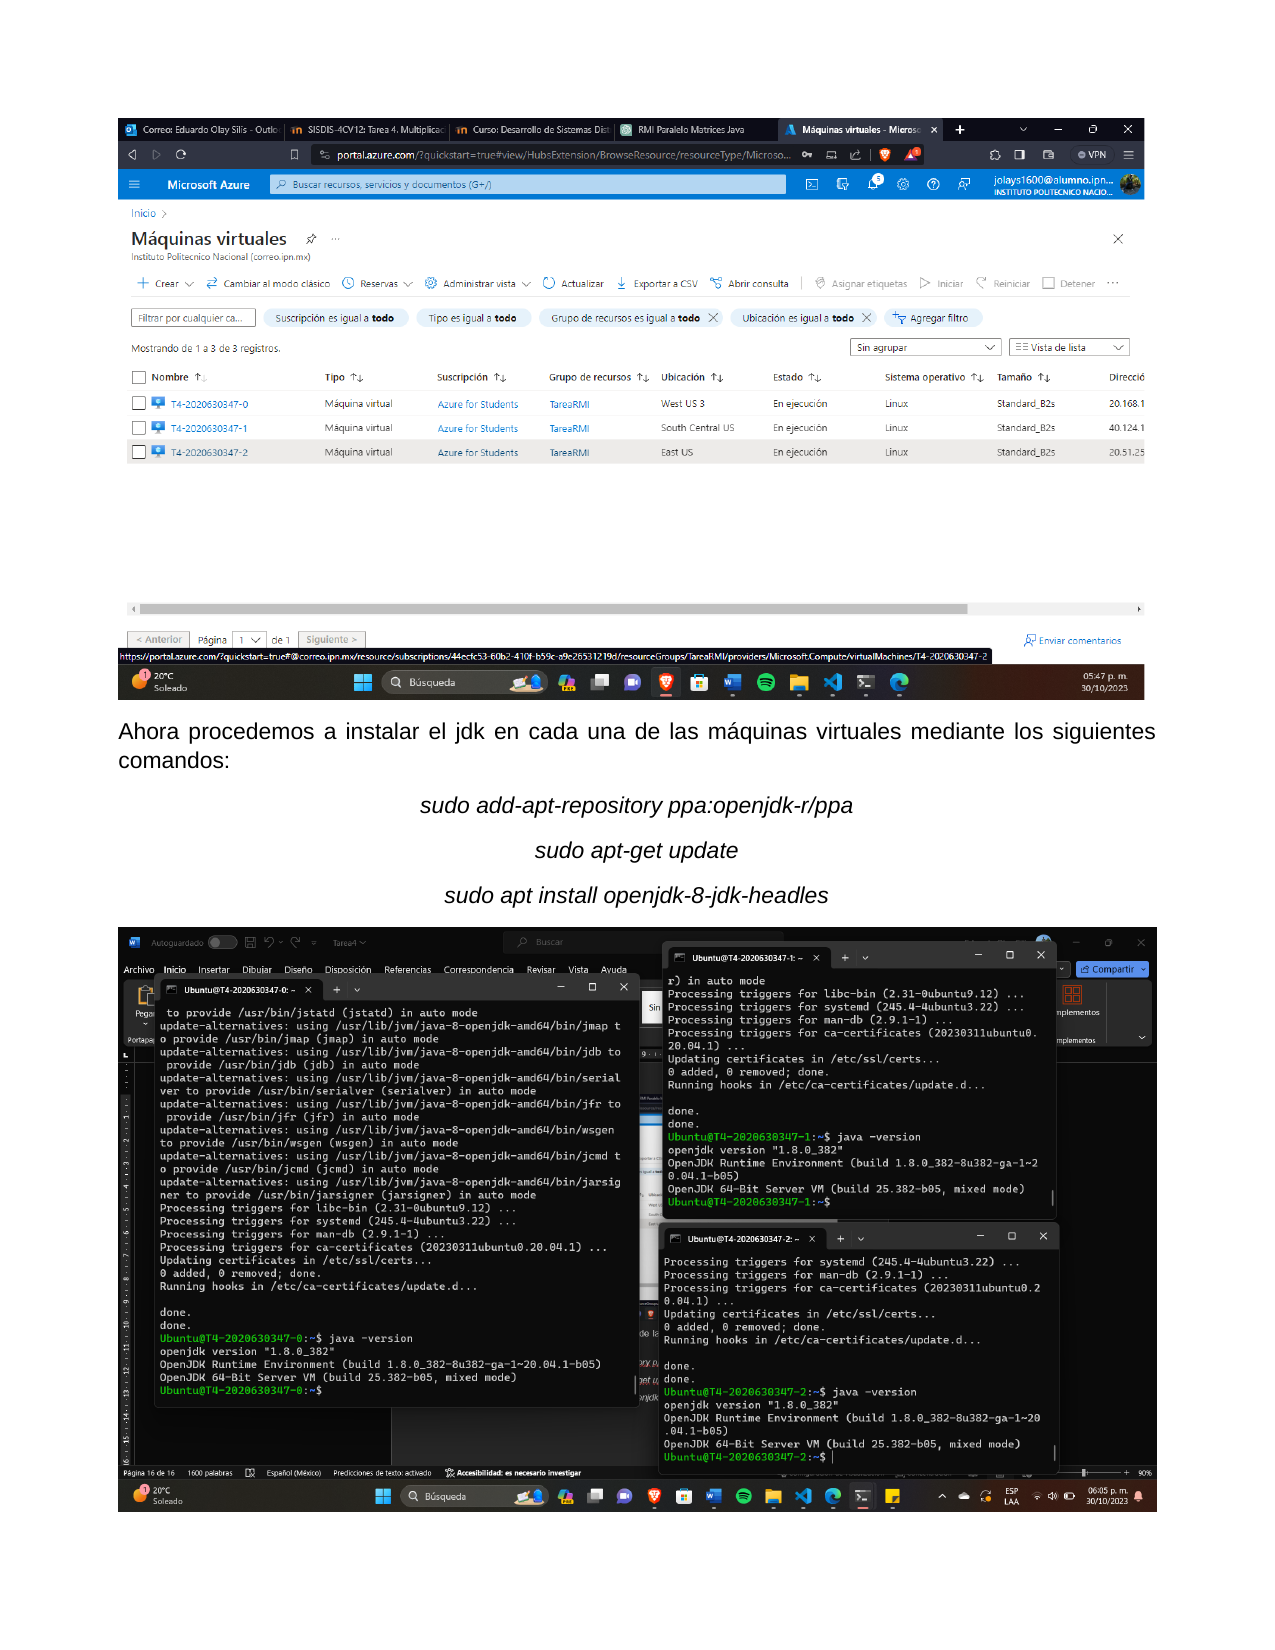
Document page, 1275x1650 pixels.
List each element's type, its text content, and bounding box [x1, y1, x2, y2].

text sudo apt-get update [118, 837, 1157, 863]
text sudo add-apt-repository ppa:openjdk-r/ppa [118, 792, 1157, 818]
picture [118, 118, 1145, 700]
picture [118, 927, 1157, 1512]
text Ahora procedemos a instalar el jdk en cada una de las máquinas virtuales mediante los siguientes comandos: [118, 718, 1157, 773]
text sudo apt install openjdk-8-jdk-headles [118, 882, 1157, 908]
